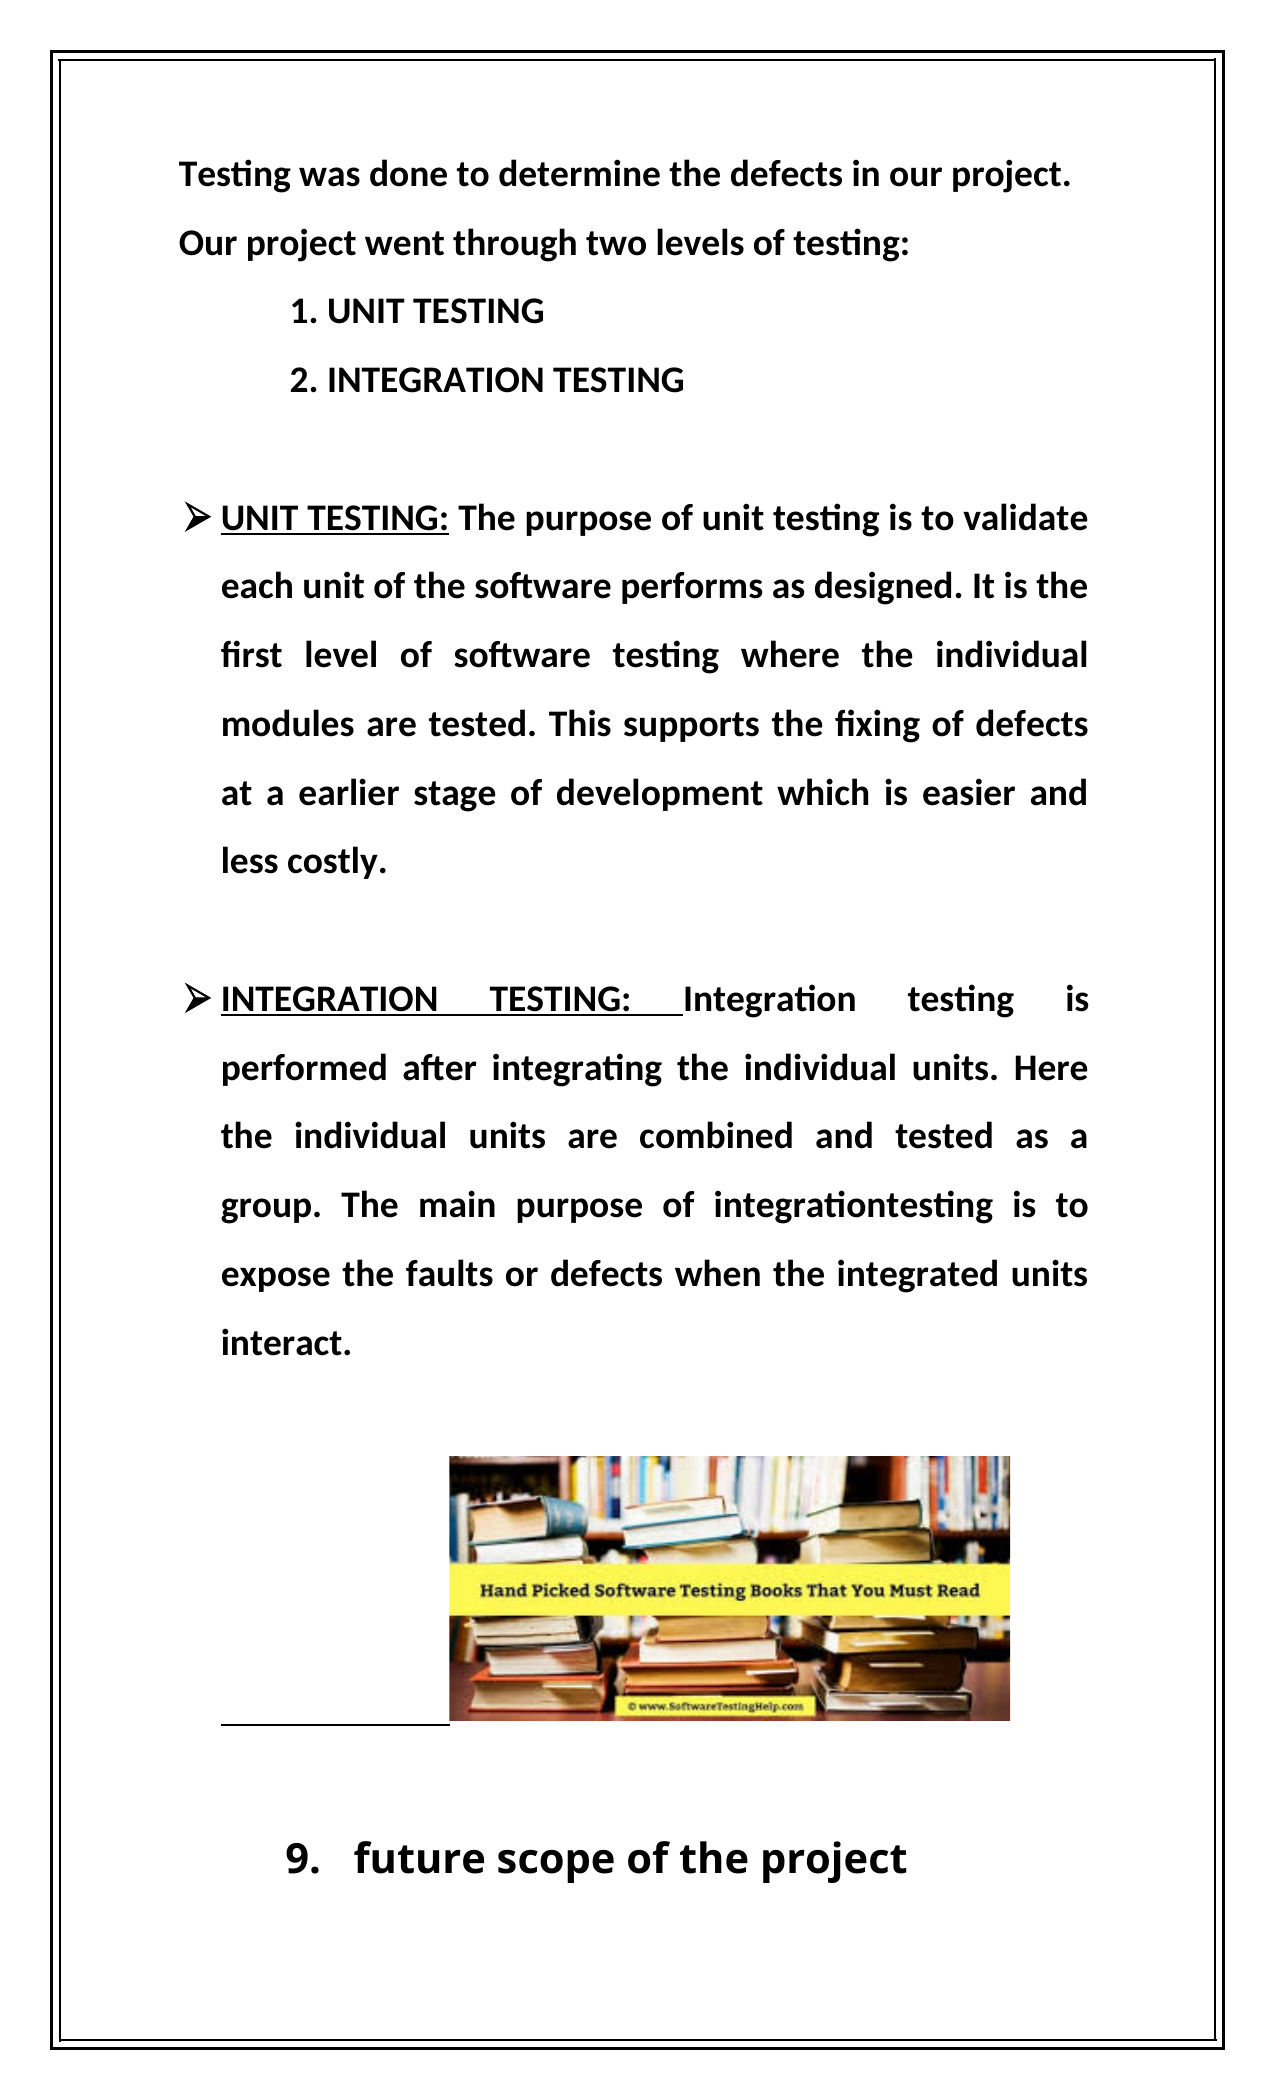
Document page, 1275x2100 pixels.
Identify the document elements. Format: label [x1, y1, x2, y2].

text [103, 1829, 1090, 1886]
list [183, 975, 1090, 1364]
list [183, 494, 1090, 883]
picture [449, 1456, 1011, 1721]
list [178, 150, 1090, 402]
